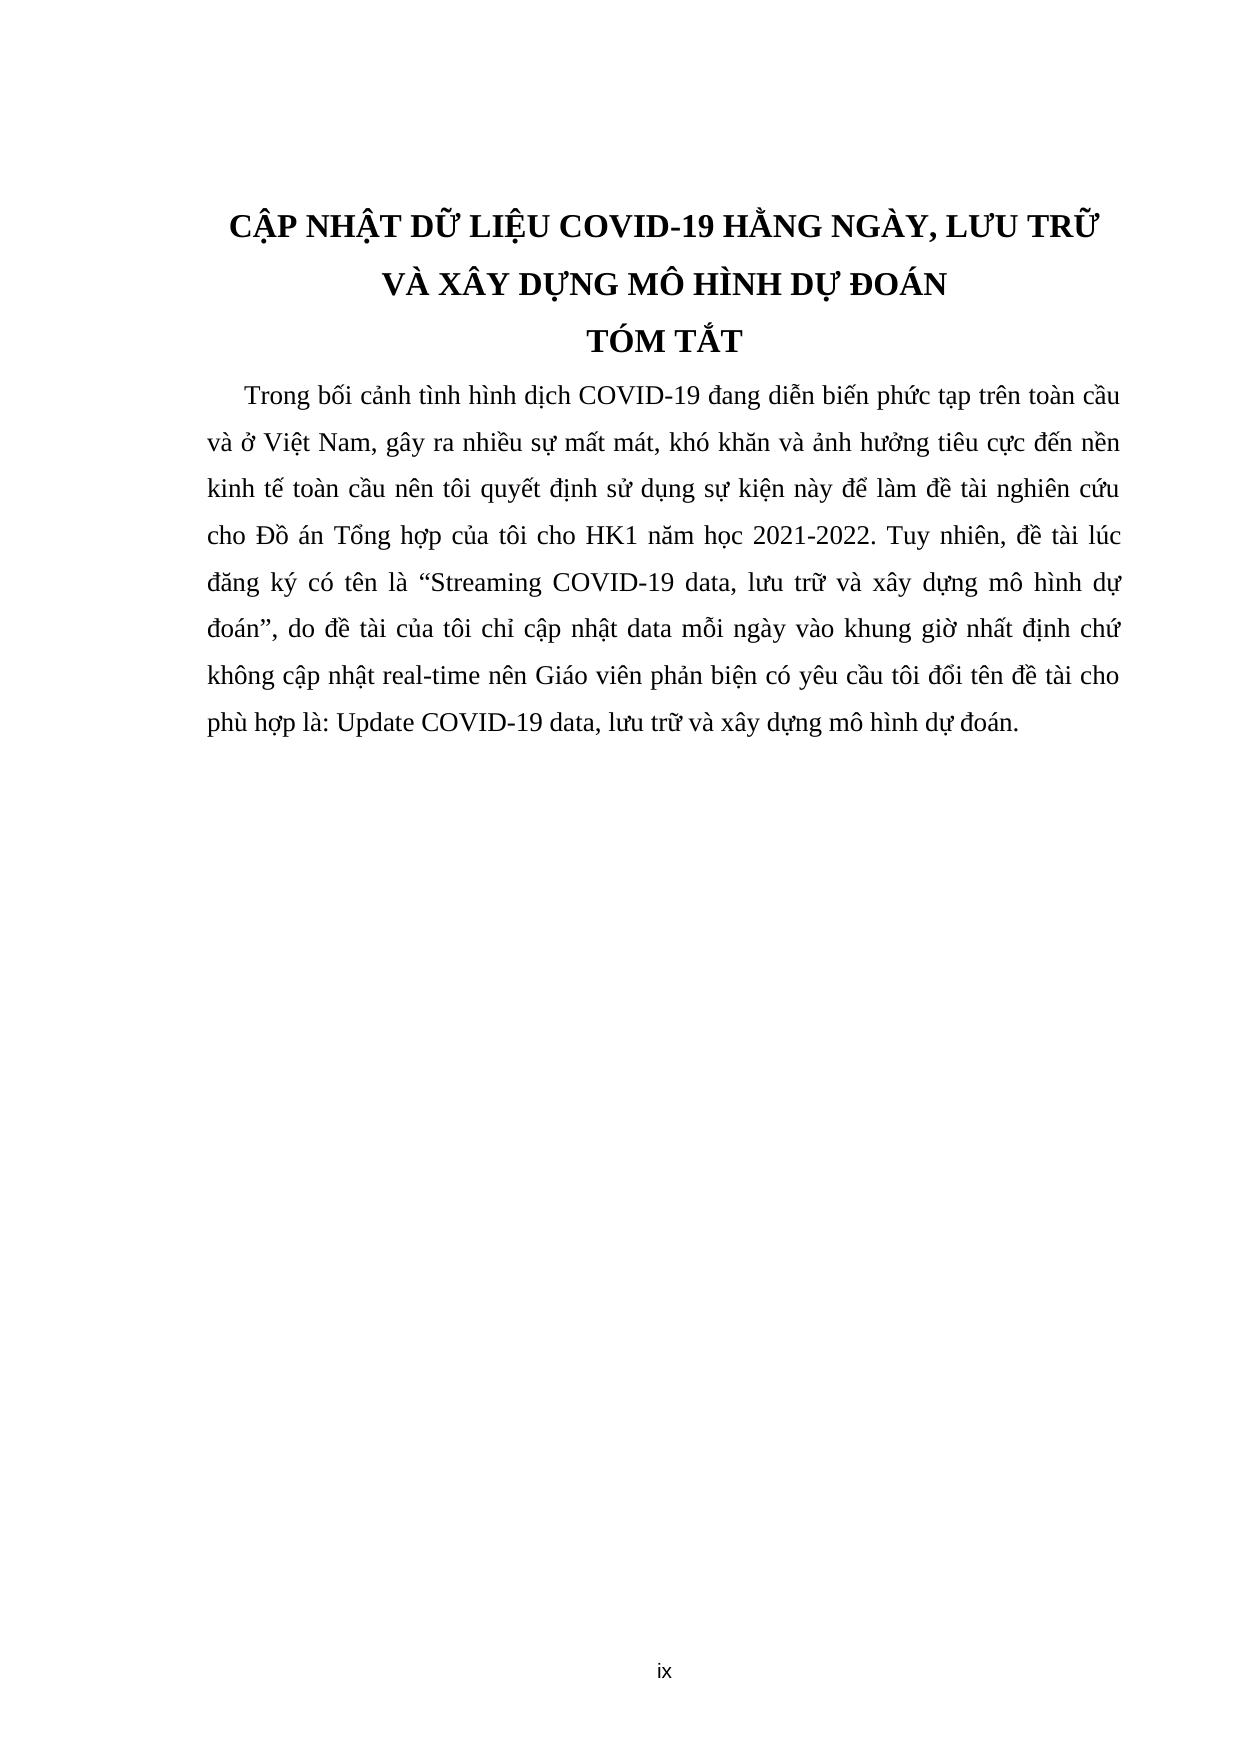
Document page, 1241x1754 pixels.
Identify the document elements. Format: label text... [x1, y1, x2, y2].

text TÓM TẮT [207, 322, 1122, 360]
text Trong bối cảnh tình hình dịch COVID-19 đang diễn biến phức tạp trên toàn cầu và ở Việt Nam, gây ra nhiều sự mất mát, khó khăn và ảnh hưởng tiêu cực đến nền kinh tế toàn cầu nên tôi quyết định sử dụng sự kiện này để làm đề tài nghiên cứu cho Đồ án Tổng hợp của tôi cho HK1 năm học 2021-2022. Tuy nhiên, đề tài lúc đăng ký có tên là “Streaming COVID-19 data, lưu trữ và xây dựng mô hình dự đoán”, do đề tài của tôi chỉ cập nhật data mỗi ngày vào khung giờ nhất định chứ không cập nhật real-time nên Giáo viên phản biện có yêu cầu tôi đổi tên đề tài cho phù hợp là: Update COVID-19 data, lưu trữ và xây dựng mô hình dự đoán. [207, 379, 1122, 737]
text VÀ XÂY DỰNG MÔ HÌNH DỰ ĐOÁN [207, 264, 1122, 303]
text CẬP NHẬT DỮ LIỆU COVID-19 HẰNG NGÀY, LƯU TRỮ [207, 207, 1122, 245]
